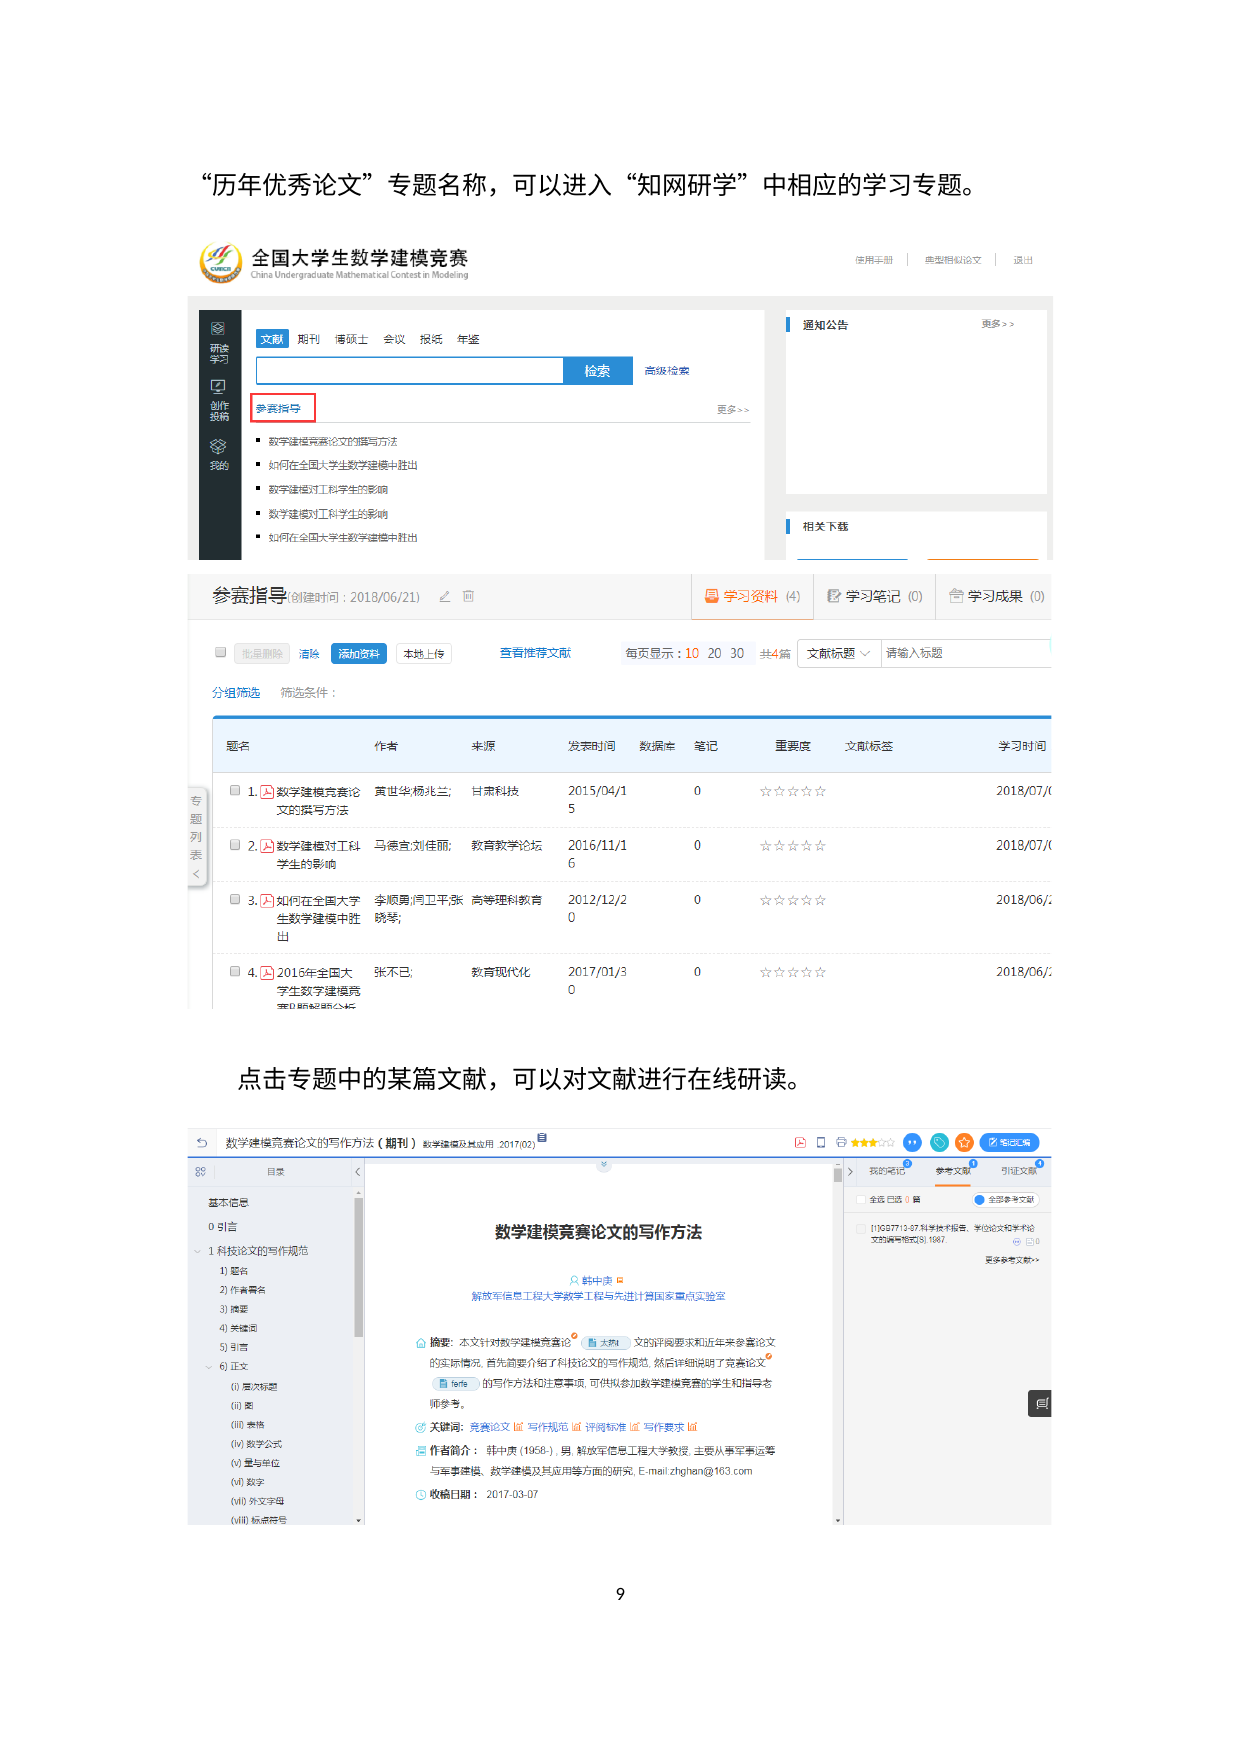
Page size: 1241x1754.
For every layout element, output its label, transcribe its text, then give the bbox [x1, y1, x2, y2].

picture [187, 1127, 1052, 1525]
picture [187, 234, 1054, 560]
text 点击专题中的某篇文献，可以对文献进行在线研读。 [187, 1045, 1053, 1110]
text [187, 151, 1053, 216]
picture [187, 574, 1052, 1009]
